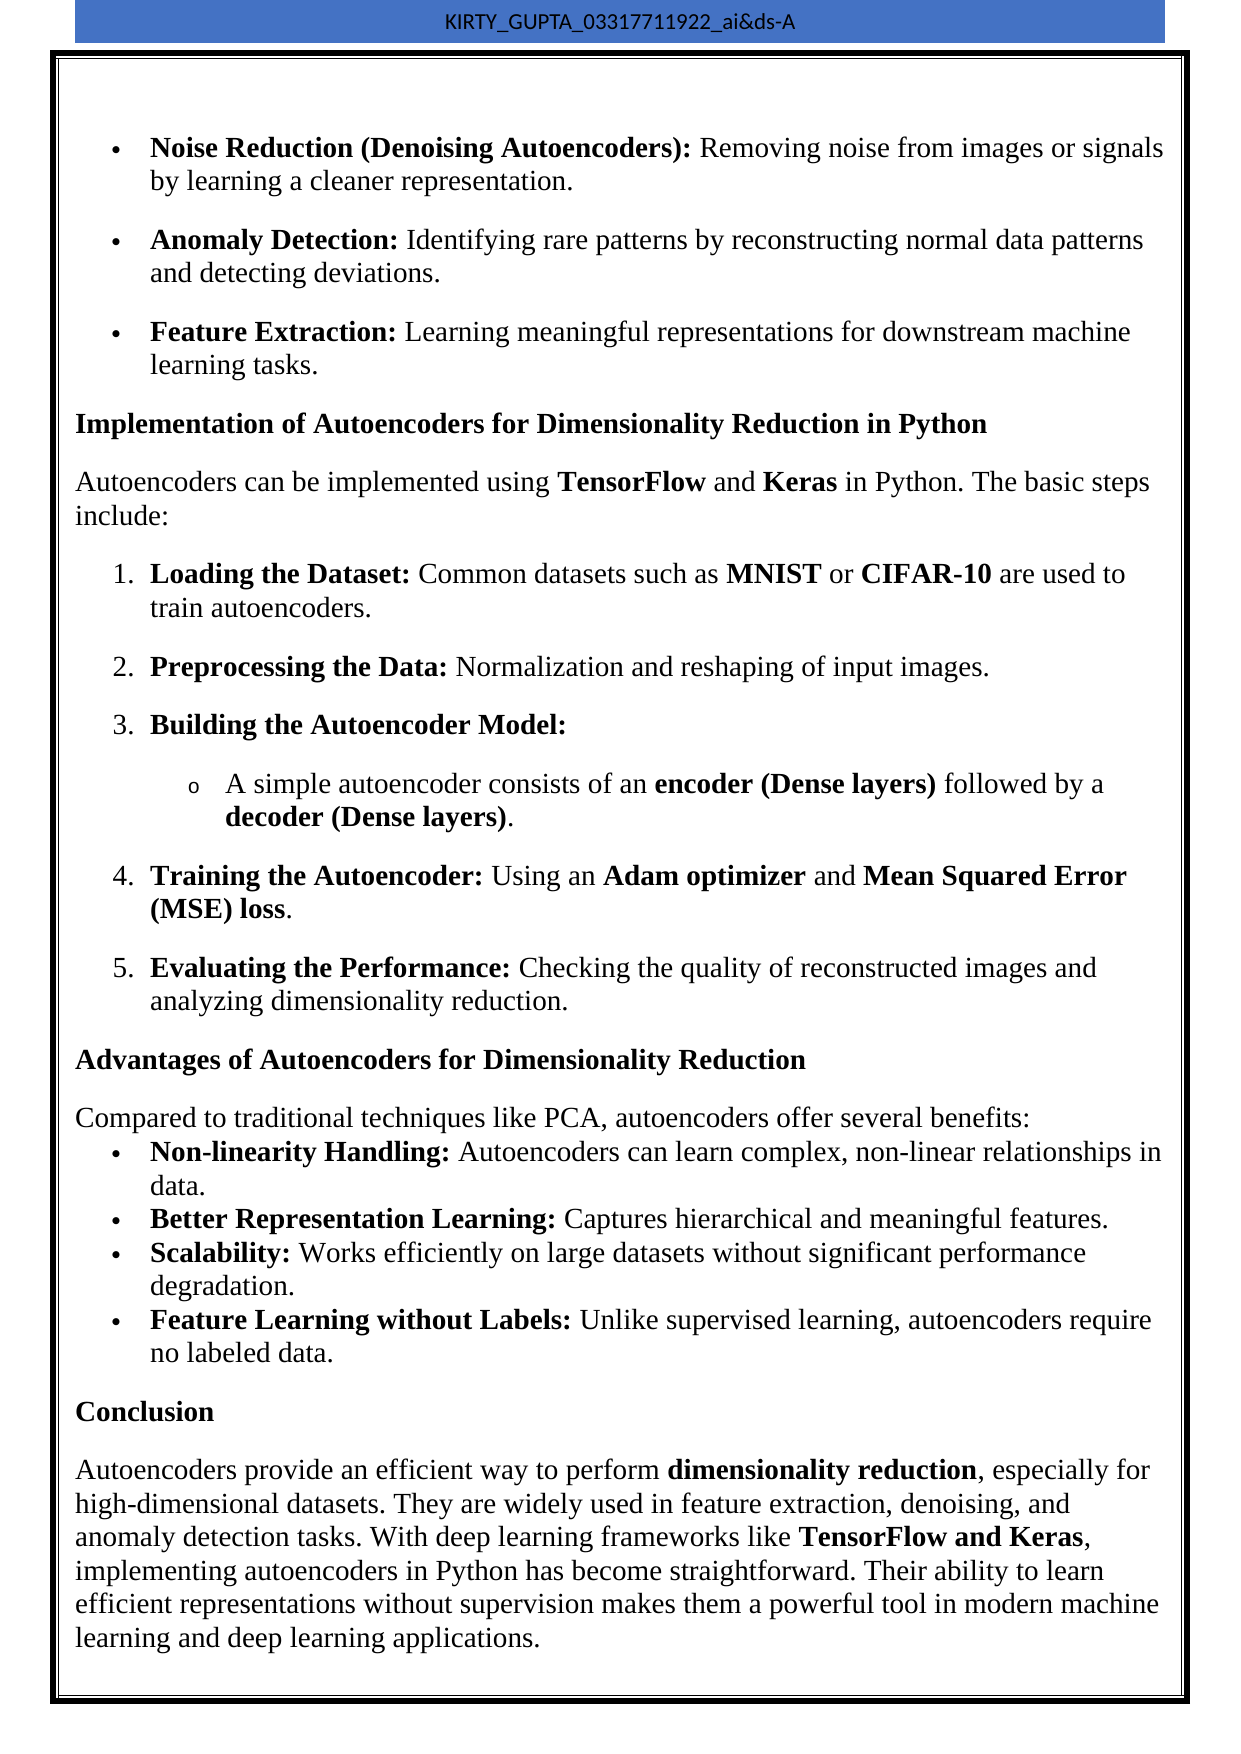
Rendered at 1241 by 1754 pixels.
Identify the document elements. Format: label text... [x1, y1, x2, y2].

text Autoencoders can be implemented using TensorFlow and Keras in Python. The basic steps include: [75, 464, 1165, 532]
text Conclusion [75, 1394, 1165, 1427]
text Autoencoders provide an efficient way to perform dimensionality reduction, especially for high-dimensional datasets. They are widely used in feature extraction, denoising, and anomaly detection tasks. With deep learning frameworks like TensorFlow and Keras, implementing autoencoders in Python has become straightforward. Their ability to learn efficient representations without supervision makes them a powerful tool in modern machine learning and deep learning applications. [75, 1452, 1165, 1654]
list Noise Reduction (Denoising Autoencoders): Removing noise from images or signals by learning a cleaner representation. [112, 130, 1165, 197]
list A simple autoencoder consists of an encoder (Dense layers) followed by a decoder (Dense layers). [187, 766, 1165, 833]
text Advantages of Autoencoders for Dimensionality Reduction [75, 1042, 1165, 1076]
list Loading the Dataset: Common datasets such as MNIST or CIFAR-10 are used to train autoencoders. [112, 557, 1165, 624]
text Compared to traditional techniques like PCA, autoencoders offer several benefits: [75, 1101, 1165, 1134]
list Feature Learning without Labels: Unlike supervised learning, autoencoders require no labeled data. [112, 1302, 1165, 1369]
list Building the Autoencoder Model: [112, 707, 1165, 741]
text Implementation of Autoencoders for Dimensionality Reduction in Python [75, 406, 1165, 439]
list Anomaly Detection: Identifying rare patterns by reconstructing normal data patterns and detecting deviations. [112, 222, 1165, 289]
list Feature Extraction: Learning meaningful representations for downstream machine learning tasks. [112, 314, 1165, 381]
list Better Representation Learning: Captures hierarchical and meaningful features. [112, 1201, 1165, 1235]
list Training the Autoencoder: Using an Adam optimizer and Mean Squared Error (MSE) loss. [112, 858, 1165, 925]
list Preprocessing the Data: Normalization and reshaping of input images. [112, 649, 1165, 682]
list Evaluating the Performance: Checking the quality of reconstructed images and analyzing dimensionality reduction. [112, 950, 1165, 1017]
list Scalability: Works efficiently on large datasets without significant performance degradation. [112, 1235, 1165, 1302]
list Non-linearity Handling: Autoencoders can learn complex, non-linear relationships in data. [112, 1134, 1165, 1201]
